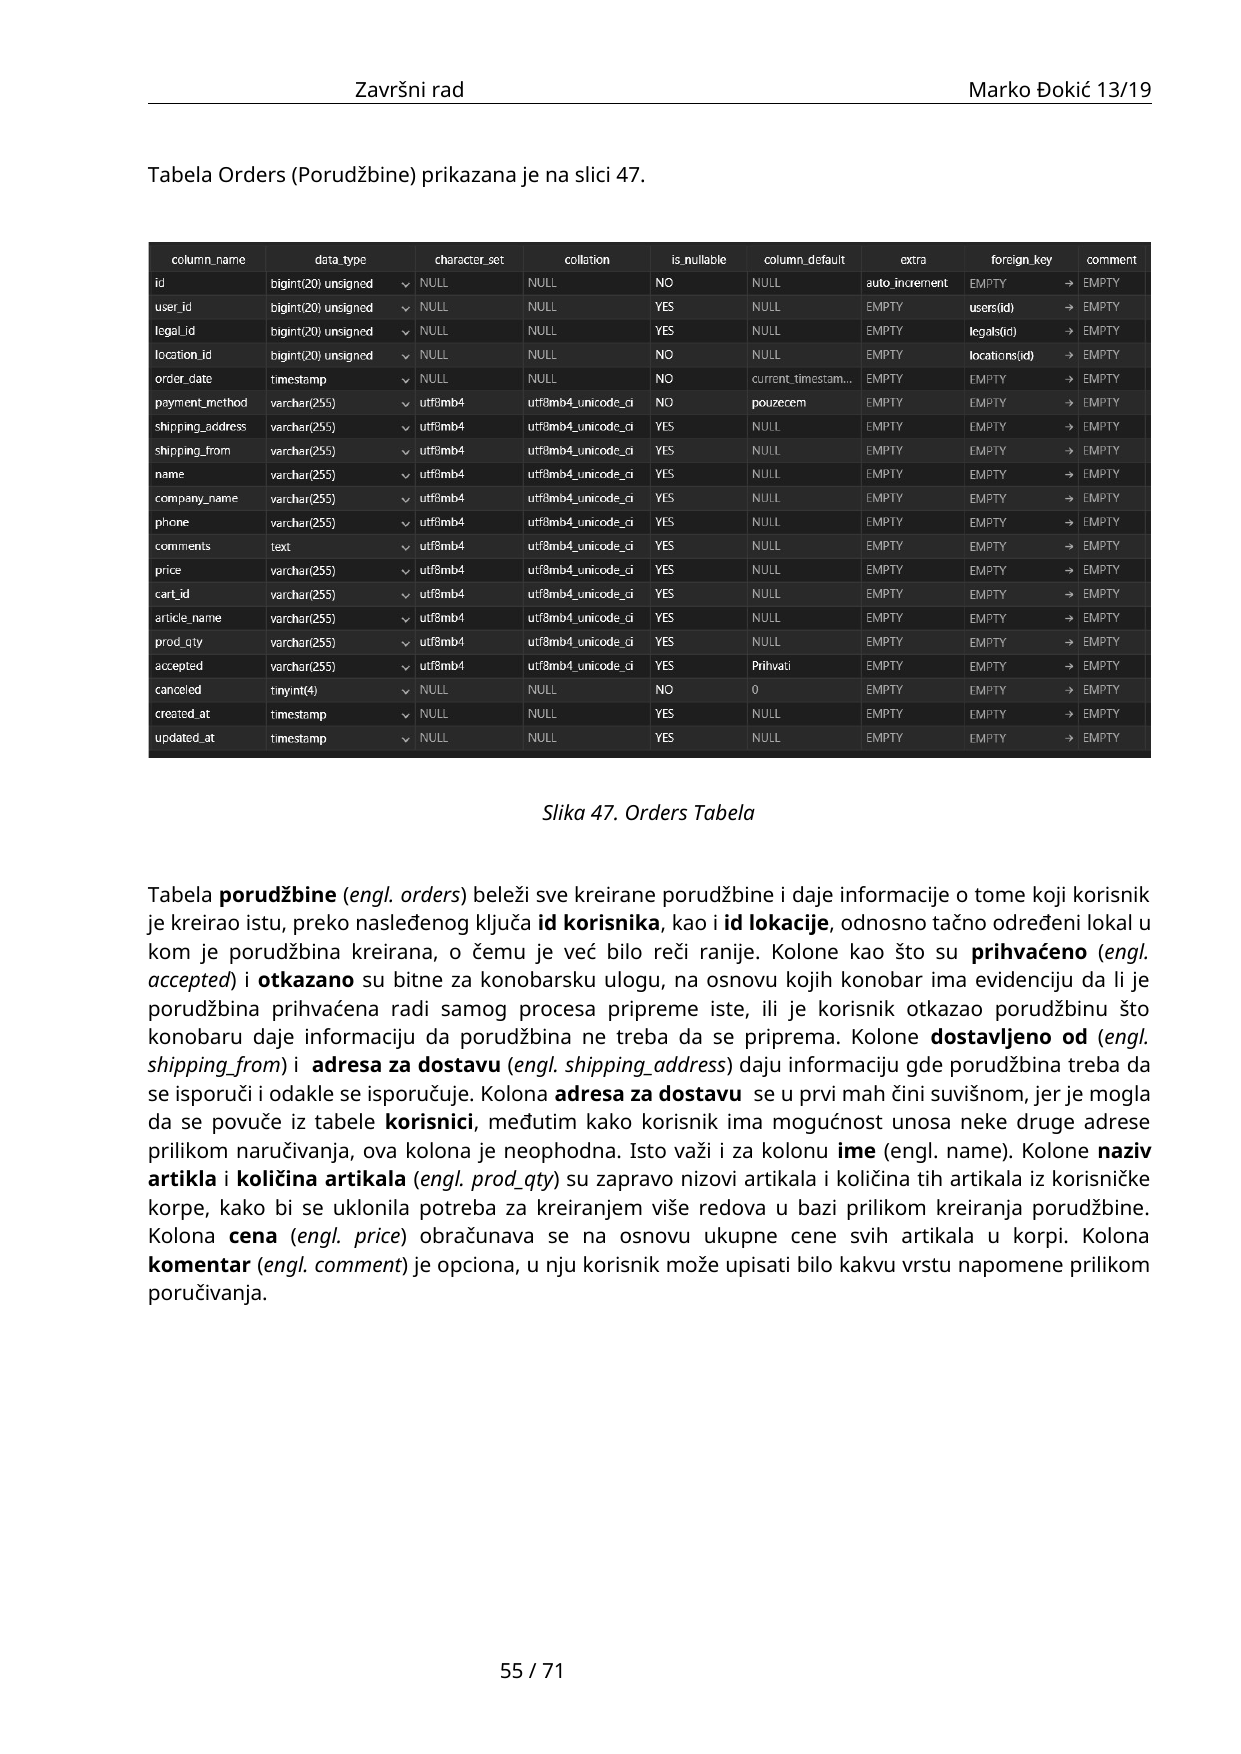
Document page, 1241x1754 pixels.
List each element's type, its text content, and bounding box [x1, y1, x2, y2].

text Tabela porudžbine (engl. orders) beleži sve kreirane porudžbine i daje informacije o tome koji korisnik je kreirao istu, preko nasleđenog ključa id korisnika, kao i id lokacije, odnosno tačno određeni lokal u kom je porudžbina kreirana, o čemu je već bilo reči ranije. Kolone kao što su prihvaćeno (engl. accepted) i otkazano su bitne za konobarsku ulogu, na osnovu kojih konobar ima evidenciju da li je porudžbina prihvaćena radi samog procesa pripreme iste, ili je korisnik otkazao porudžbinu što konobaru daje informaciju da porudžbina ne treba da se priprema. Kolone dostavljeno od (engl. shipping_from) i adresa za dostavu (engl. shipping_address) daju informaciju gde porudžbina treba da se isporuči i odakle se isporučuje. Kolona adresa za dostavu se u prvi mah čini suvišnom, jer je mogla da se povuče iz tabele korisnici, međutim kako korisnik ima mogućnost unosa neke druge adrese prilikom naručivanja, ova kolona je neophodna. Isto važi i za kolonu ime (engl. name). Kolone naziv artikla i količina artikala (engl. prod_qty) su zapravo nizovi artikala i količina tih artikala iz korisničke korpe, kako bi se uklonila potreba za kreiranjem više redova u bazi prilikom kreiranja porudžbine. Kolona cena (engl. price) obračunava se na osnovu ukupne cene svih artikala u korpi. Kolona komentar (engl. comment) je opciona, u nju korisnik može upisati bilo kakvu vrstu napomene prilikom poručivanja. [148, 880, 1152, 1307]
text Tabela Orders (Porudžbine) prikazana je na slici 47. [148, 160, 1152, 188]
text Slika 47. Orders Tabela [148, 770, 1152, 827]
picture [148, 242, 1151, 758]
